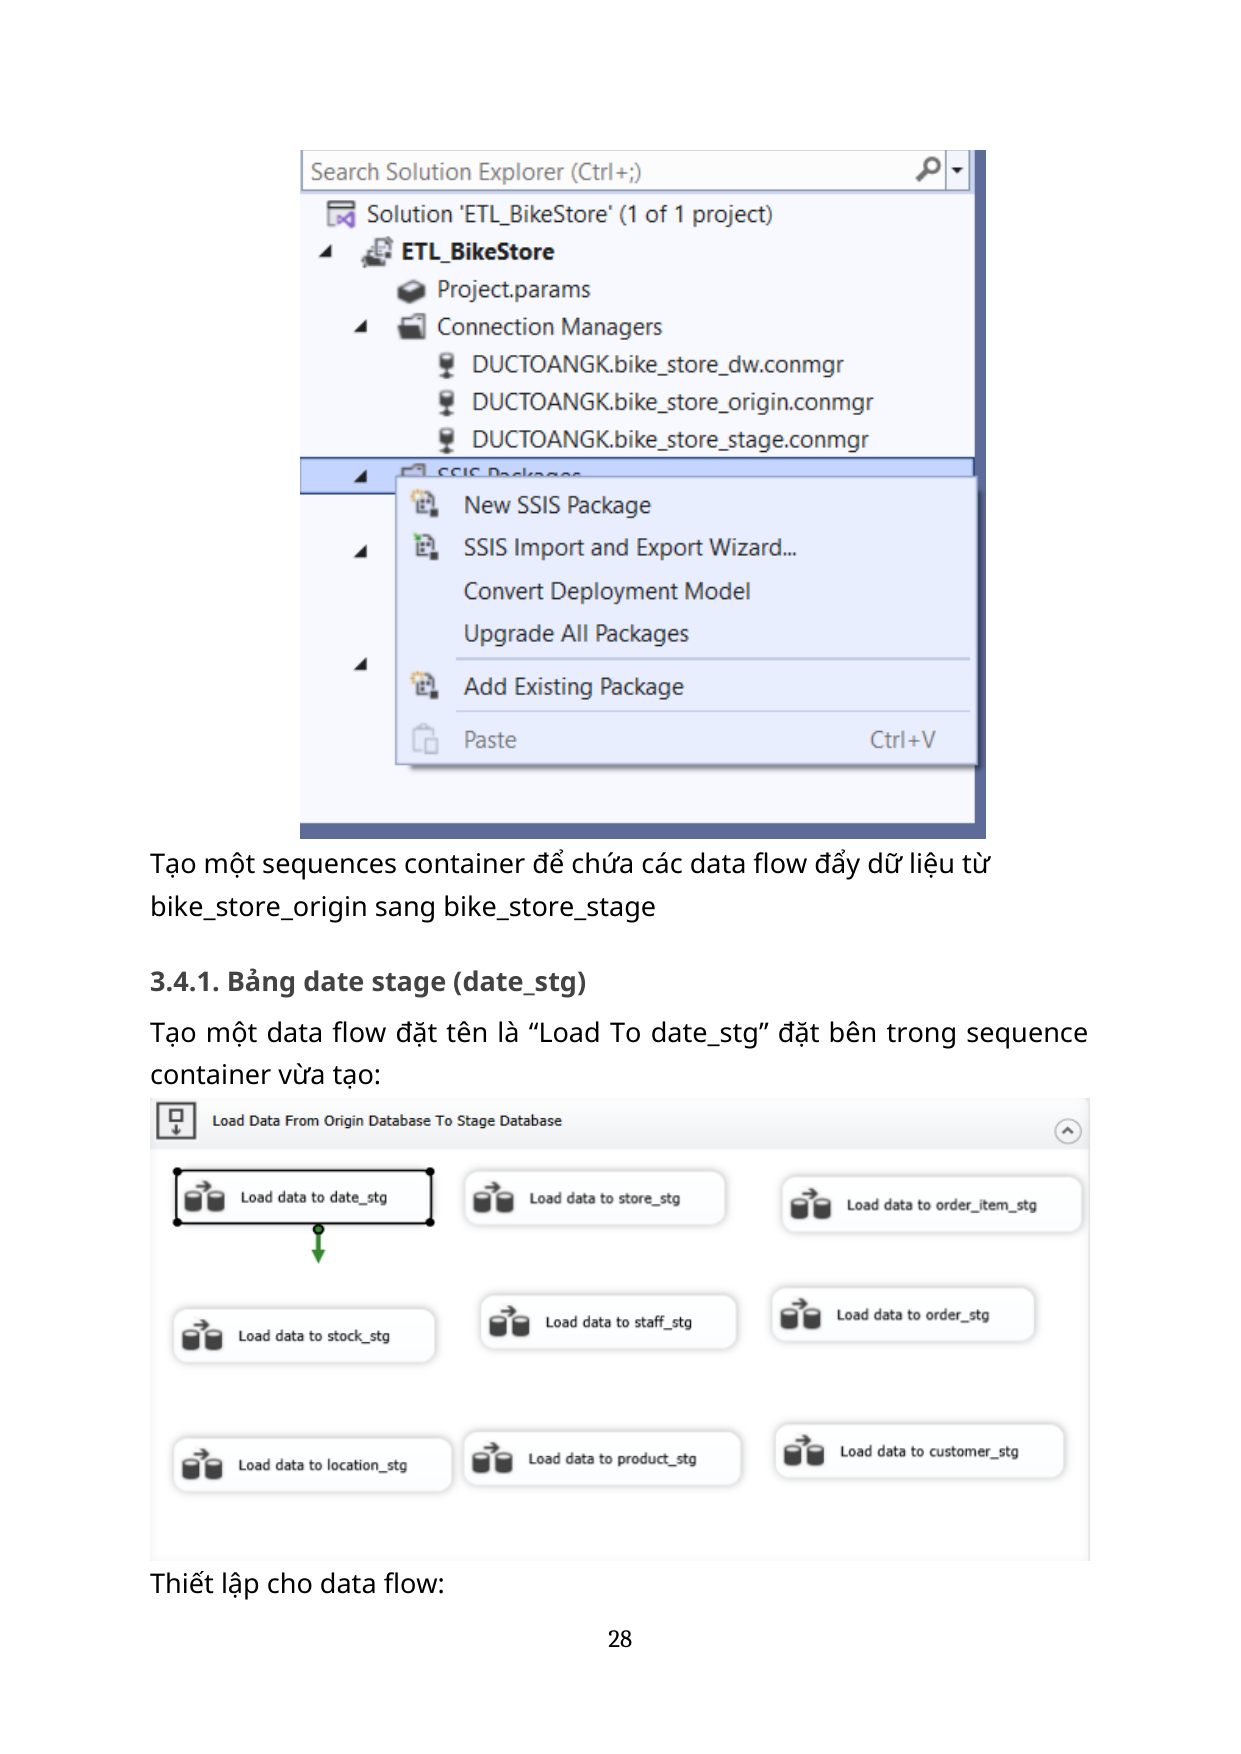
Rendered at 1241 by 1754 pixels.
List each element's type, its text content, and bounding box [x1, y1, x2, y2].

picture [150, 1098, 1091, 1561]
text Tạo một sequences container để chứa các data flow đẩy dữ liệu từ bike_store_origin sang bike_store_stage [150, 844, 1090, 924]
picture [300, 150, 986, 839]
subtitle 3.4.1. Bảng date stage (date_stg) [150, 963, 1090, 999]
text Tạo một data flow đặt tên là “Load To date_stg” đặt bên trong sequence container vừa tạo: [150, 1013, 1090, 1093]
text Thiết lập cho data flow: [150, 1565, 1090, 1602]
